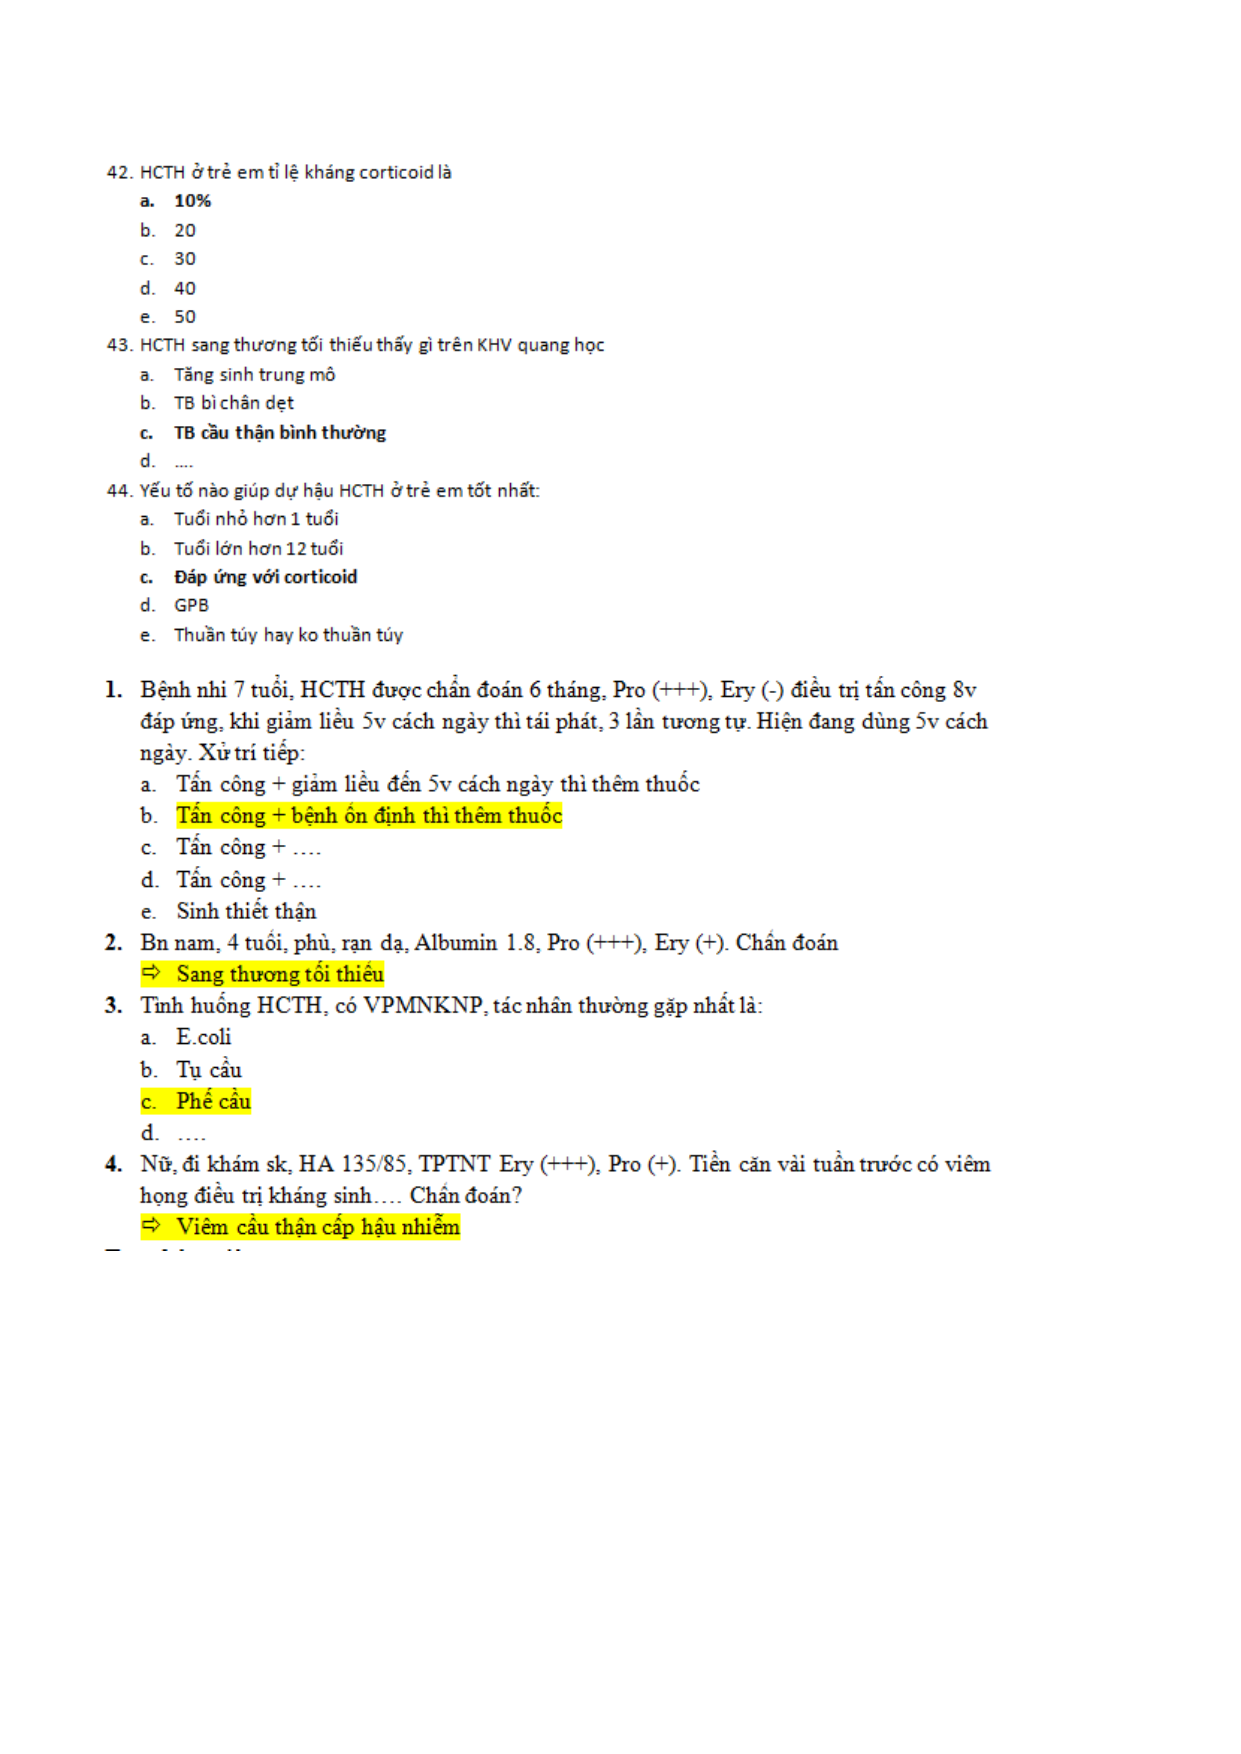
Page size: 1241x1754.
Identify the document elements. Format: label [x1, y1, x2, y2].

picture [91, 669, 1032, 1251]
picture [91, 150, 709, 654]
